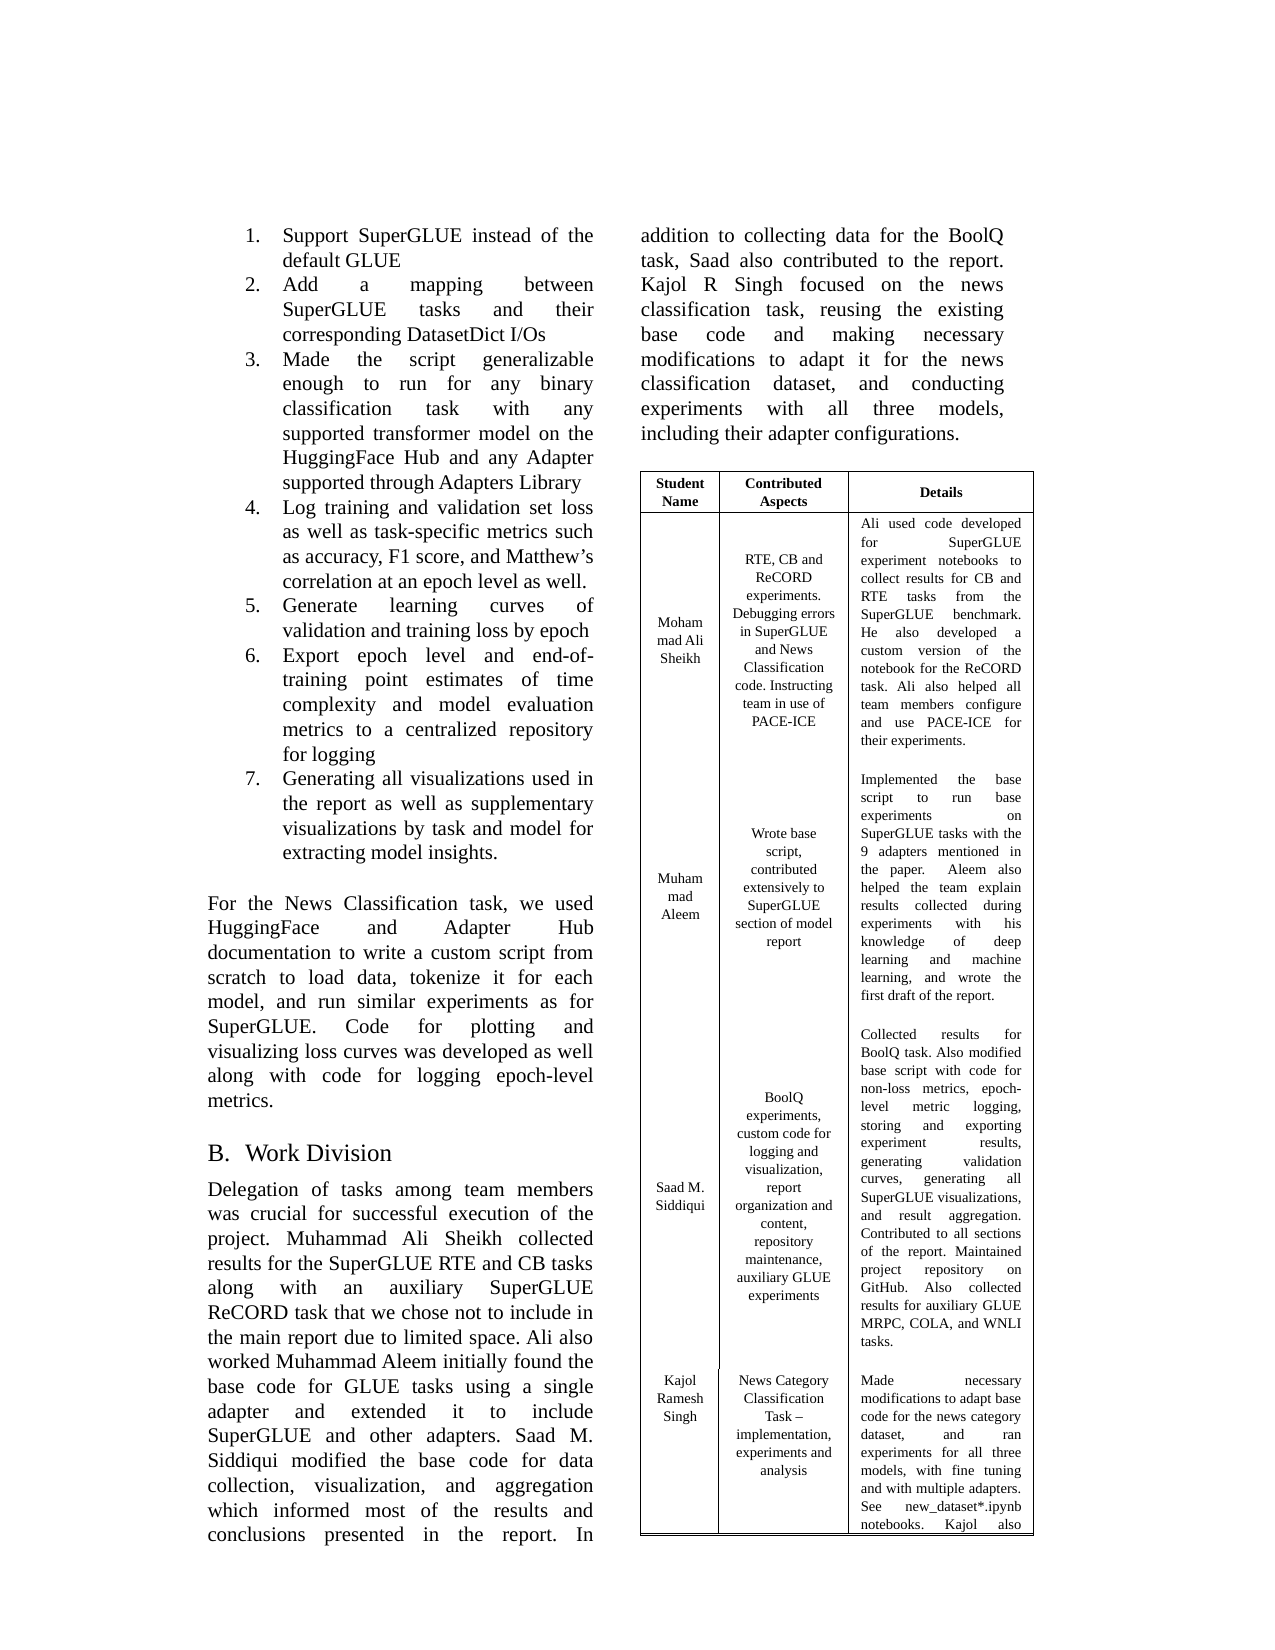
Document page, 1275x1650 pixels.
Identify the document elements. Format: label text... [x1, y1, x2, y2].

table_header Contributed Aspects [720, 472, 848, 511]
table_cell Ali used code developed for SuperGLUE experiment notebooks to collect results for CB and RTE tasks from the SuperGLUE benchmark. He also developed a custom version of the notebook for the ReCORD task. Ali also helped all team members configure and use PACE-ICE for their experiments. [849, 513, 1033, 768]
table_cell Mohammad Ali Sheikh [641, 513, 719, 768]
subtitle Work Division [207, 1138, 594, 1167]
table_header Student Name [641, 472, 719, 511]
table_header Details [849, 472, 1033, 511]
table_cell Collected results for BoolQ task. Also modified base script with code for non-loss metrics, epoch-level metric logging, storing and exporting experiment results, generating validation curves, generating all SuperGLUE visualizations, and result aggregation. Contributed to all sections of the report. Maintained project repository on GitHub. Also collected results for auxiliary GLUE MRPC, COLA, and WNLI tasks. [849, 1023, 1033, 1368]
list Export epoch level and end-of-training point estimates of time complexity and model evaluation metrics to a centralized repository for logging [245, 643, 594, 766]
table_cell RTE, CB and ReCORD experiments. Debugging errors in SuperGLUE and News Classification code. Instructing team in use of PACE-ICE [720, 513, 848, 768]
list Support SuperGLUE instead of the default GLUE [245, 223, 594, 272]
list Generating all visualizations used in the report as well as supplementary visualizations by task and model for extracting model insights. [245, 766, 594, 864]
table_cell Implemented the base script to run base experiments on SuperGLUE tasks with the 9 adapters mentioned in the paper. Aleem also helped the team explain results collected during experiments with his knowledge of deep learning and machine learning, and wrote the first draft of the report. [849, 768, 1033, 1023]
table_cell Wrote base script, contributed extensively to SuperGLUE section of model report [720, 768, 848, 1023]
list Log training and validation set loss as well as task-specific metrics such as accuracy, F1 score, and Matthew’s correlation at an epoch level as well. [245, 494, 594, 593]
list Made the script generalizable enough to run for any binary classification task with any supported transformer model on the HuggingFace Hub and any Adapter supported through Adapters Library [245, 346, 594, 494]
list Add a mapping between SuperGLUE tasks and their corresponding DatasetDict I/Os [245, 272, 594, 346]
table_cell Kajol Ramesh Singh [641, 1369, 718, 1533]
text For the News Classification task, we used HuggingFace and Adapter Hub documentation to write a custom script from scratch to load data, tokenize it for each model, and run similar experiments as for SuperGLUE. Code for plotting and visualizing loss curves was developed as well along with code for logging epoch-level metrics. [207, 891, 594, 1112]
table_cell Saad M. Siddiqui [641, 1023, 719, 1368]
list Generate learning curves of validation and training loss by epoch [245, 593, 594, 642]
table_cell News Category Classification Task – implementation, experiments and analysis [719, 1369, 848, 1533]
table_cell BoolQ experiments, custom code for logging and visualization, report organization and content, repository maintenance, auxiliary GLUE experiments [720, 1023, 848, 1368]
table_cell Muhammad Aleem [641, 768, 719, 1023]
text Delegation of tasks among team members was crucial for successful execution of the project. Muhammad Ali Sheikh collected results for the SuperGLUE RTE and CB tasks along with an auxiliary SuperGLUE ReCORD task that we chose not to include in the main report due to limited space. Ali also worked Muhammad Aleem initially found the base code for GLUE tasks using a single adapter and extended it to include SuperGLUE and other adapters. Saad M. Siddiqui modified the base code for data collection, visualization, and aggregation which informed most of the results and conclusions presented in the report. In addition to collecting data for the BoolQ task, Saad also contributed to the report. Kajol R Singh focused on the news classification task, reusing the existing base code and making necessary modifications to adapt it for the news classification dataset, and conducting experiments with all three models, including their adapter configurations. [641, 223, 1004, 444]
text Delegation of tasks among team members was crucial for successful execution of the project. Muhammad Ali Sheikh collected results for the SuperGLUE RTE and CB tasks along with an auxiliary SuperGLUE ReCORD task that we chose not to include in the main report due to limited space. Ali also worked Muhammad Aleem initially found the base code for GLUE tasks using a single adapter and extended it to include SuperGLUE and other adapters. Saad M. Siddiqui modified the base code for data collection, visualization, and aggregation which informed most of the results and conclusions presented in the report. In addition to collecting data for the BoolQ task, Saad also contributed to the report. Kajol R Singh focused on the news classification task, reusing the existing base code and making necessary modifications to adapt it for the news classification dataset, and conducting experiments with all three models, including their adapter configurations. [207, 1177, 594, 1546]
